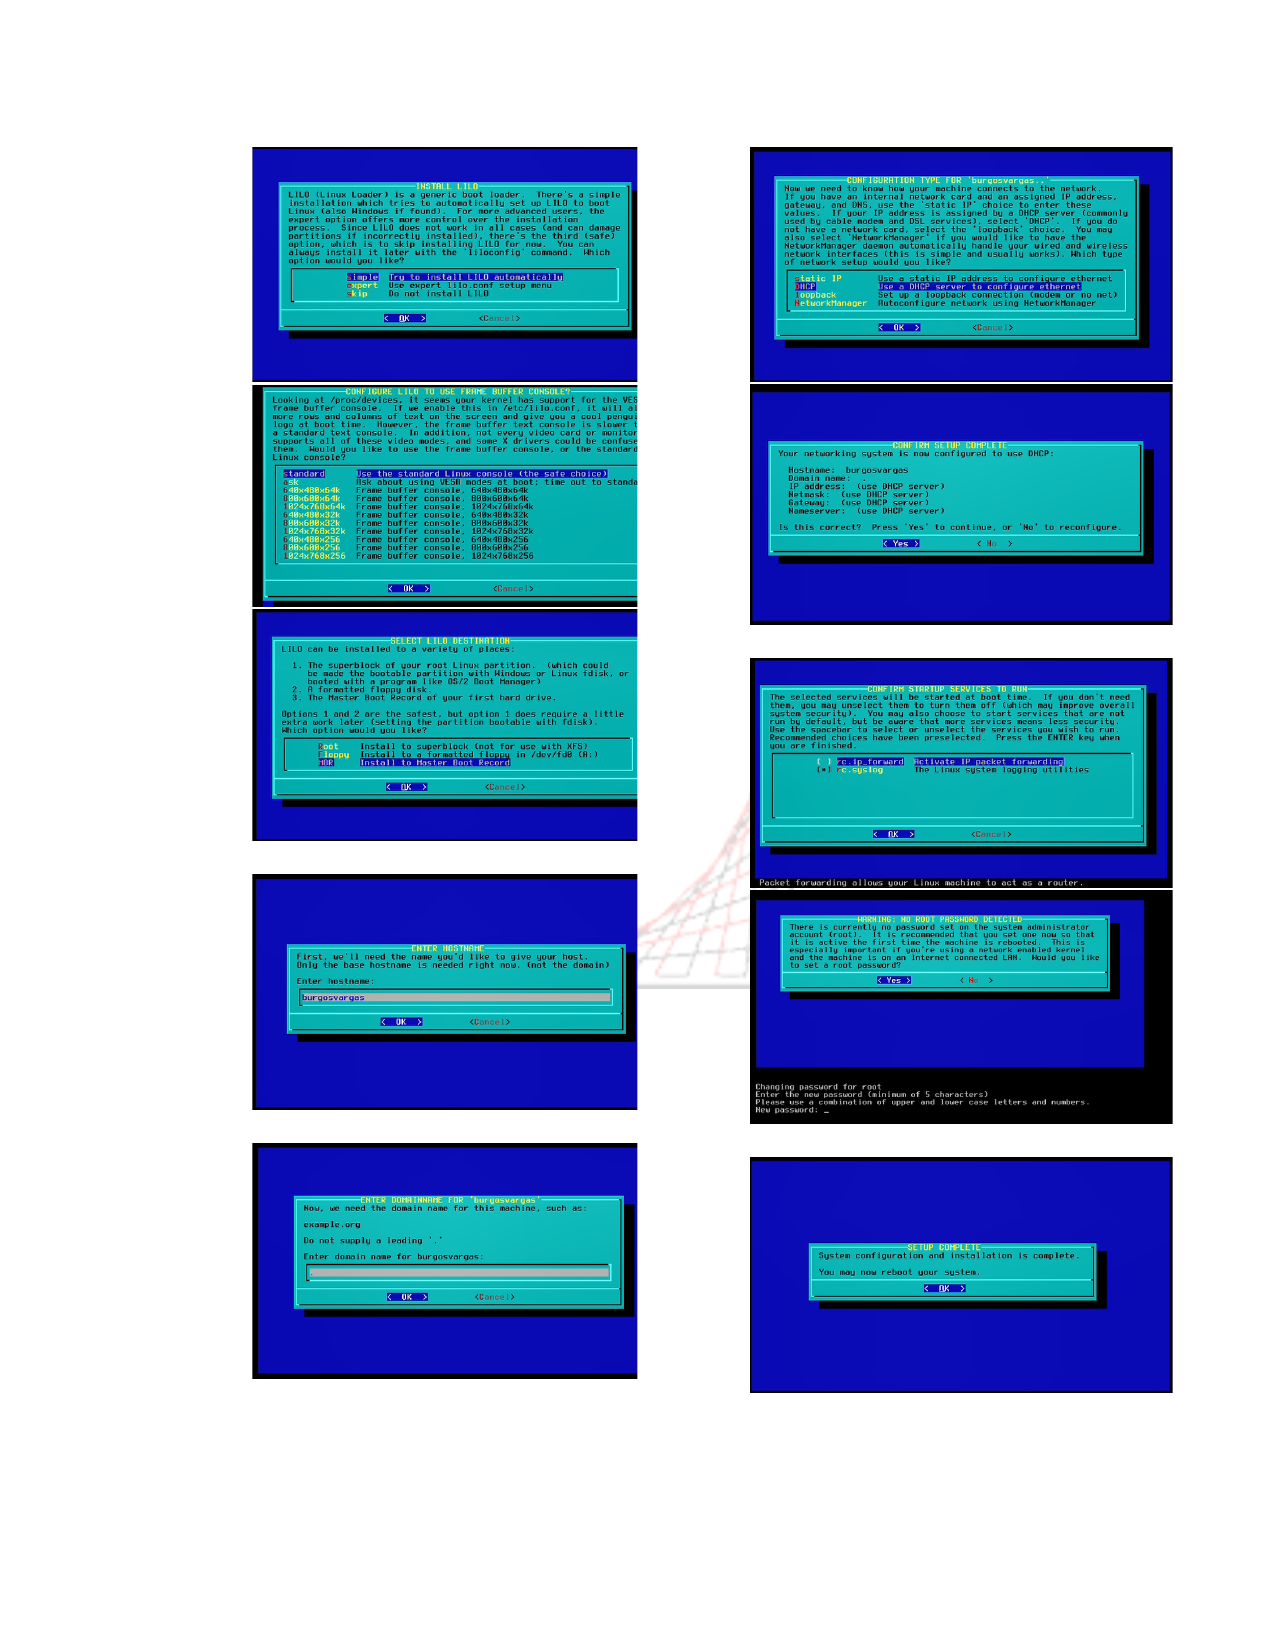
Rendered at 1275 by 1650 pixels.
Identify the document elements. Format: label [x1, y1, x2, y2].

picture [252, 147, 638, 382]
picture [252, 385, 638, 607]
picture [252, 874, 638, 1110]
picture [750, 890, 1173, 1124]
picture [750, 658, 1173, 888]
picture [750, 1157, 1173, 1393]
picture [252, 1143, 638, 1379]
picture [750, 384, 1173, 625]
picture [252, 609, 638, 841]
picture [750, 147, 1173, 382]
